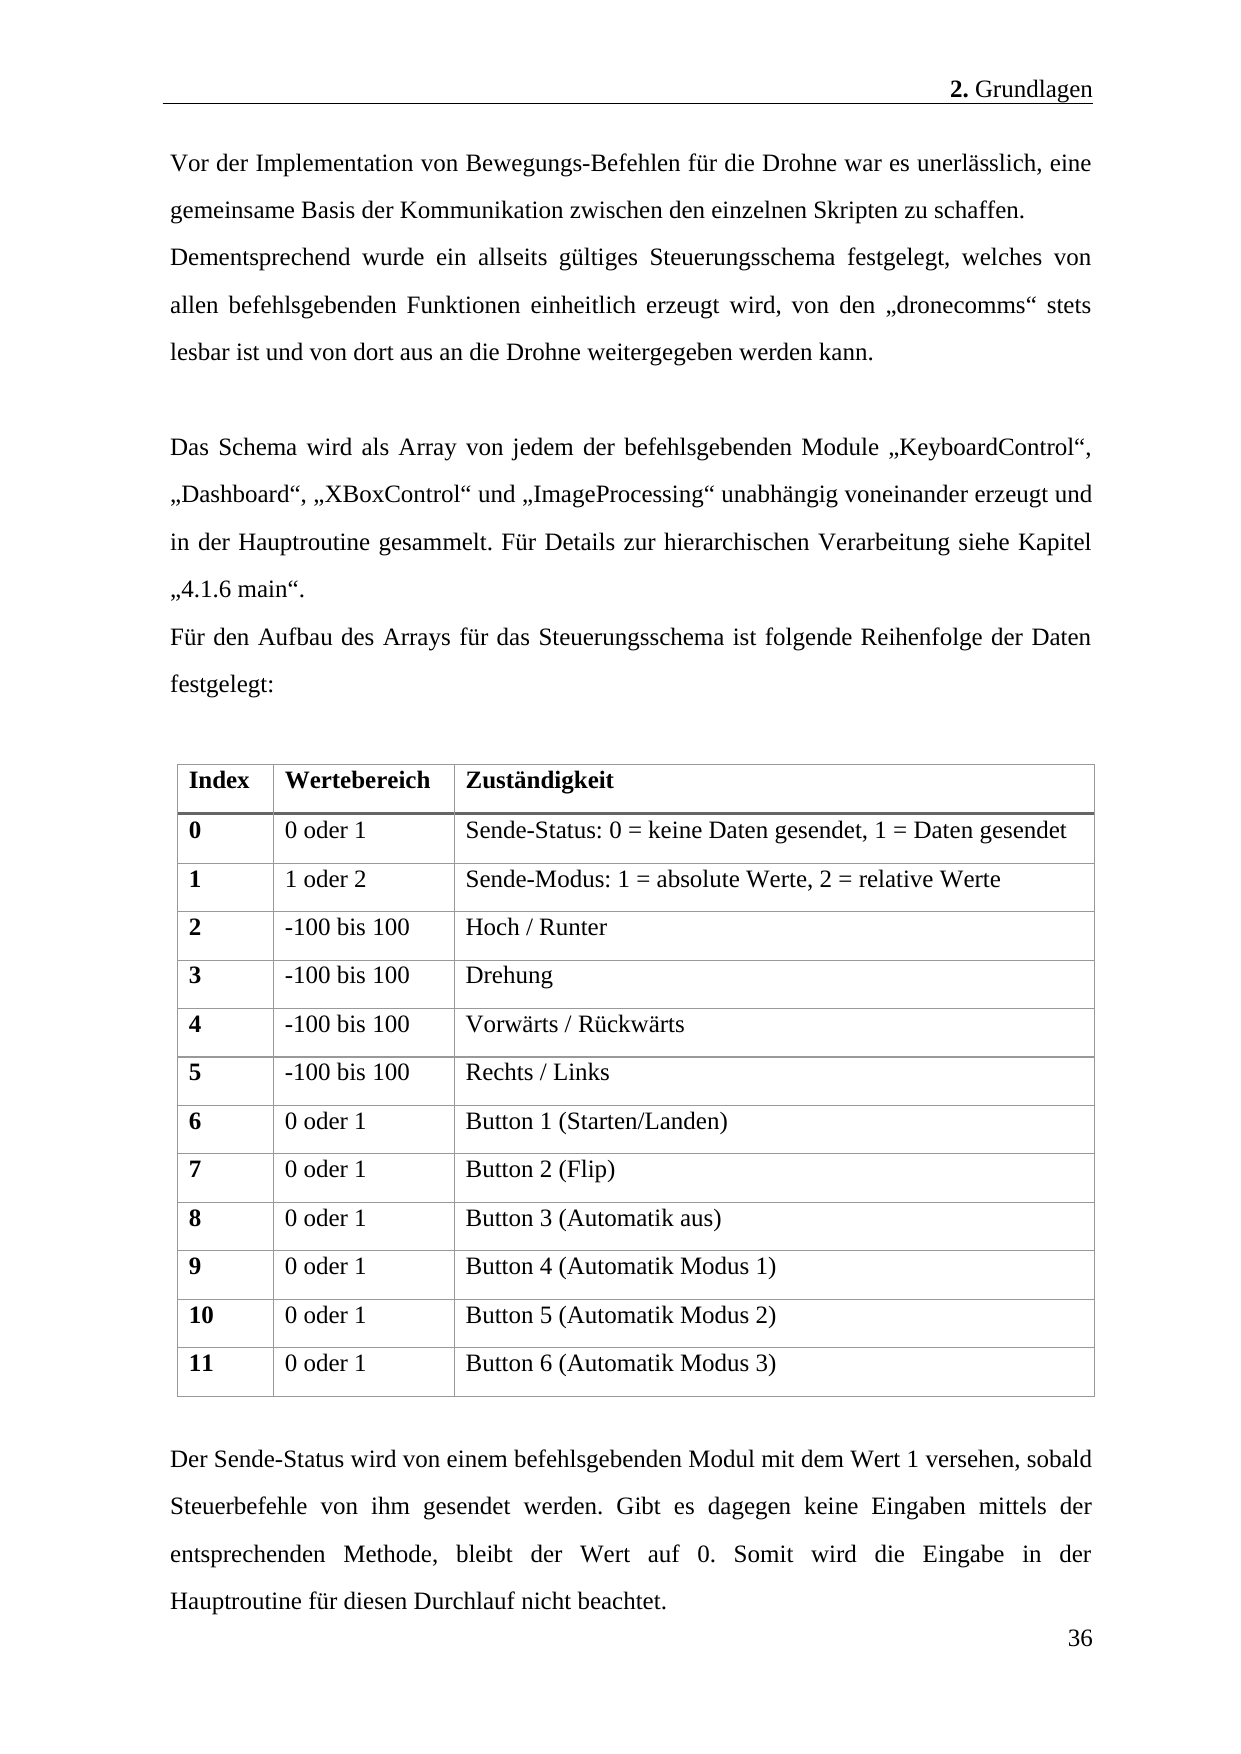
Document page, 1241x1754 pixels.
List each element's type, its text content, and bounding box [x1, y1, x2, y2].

table_cell Rechts / Links [455, 1058, 1094, 1105]
table_cell 5 [178, 1058, 273, 1105]
table_cell Sende-Modus: 1 = absolute Werte, 2 = relative Werte [455, 864, 1094, 911]
table_header Wertebereich [274, 765, 454, 812]
table_cell Button 6 (Automatik Modus 3) [455, 1348, 1094, 1396]
text Das Schema wird als Array von jedem der befehlsgebenden Module „KeyboardControl“, „Dashboard“, „XBoxControl“ und „ImageProcessing“ unabhängig voneinander erzeugt und in der Hauptroutine gesammelt. Für Details zur hierarchischen Verarbeitung siehe Kapitel „4.1.6 main“. [170, 432, 1093, 603]
table_cell 7 [178, 1154, 273, 1202]
table_cell 1 oder 2 [274, 864, 454, 911]
table_cell Button 1 (Starten/Landen) [455, 1106, 1094, 1153]
text Dementsprechend wurde ein allseits gültiges Steuerungsschema festgelegt, welches von allen befehlsgebenden Funktionen einheitlich erzeugt wird, von den „dronecomms“ stets lesbar ist und von dort aus an die Drohne weitergegeben werden kann. [170, 242, 1093, 366]
table_cell Button 5 (Automatik Modus 2) [455, 1300, 1094, 1347]
table_cell 0 oder 1 [274, 1154, 454, 1202]
text Der Sende-Status wird von einem befehlsgebenden Modul mit dem Wert 1 versehen, sobald Steuerbefehle von ihm gesendet werden. Gibt es dagegen keine Eingaben mittels der entsprechenden Methode, bleibt der Wert auf 0. Somit wird die Eingabe in der Hauptroutine für diesen Durchlauf nicht beachtet. [170, 1444, 1093, 1615]
table_cell -100 bis 100 [274, 912, 454, 959]
table_cell 0 oder 1 [274, 1106, 454, 1153]
table_cell 6 [178, 1106, 273, 1153]
table_cell Drehung [455, 961, 1094, 1008]
text Für den Aufbau des Arrays für das Steuerungsschema ist folgende Reihenfolge der Daten festgelegt: [170, 622, 1093, 698]
table_cell 0 oder 1 [274, 1251, 454, 1299]
table_cell 8 [178, 1203, 273, 1250]
table_header Index [178, 765, 273, 812]
table_cell 0 oder 1 [274, 815, 454, 863]
text Vor der Implementation von Bewegungs-Befehlen für die Drohne war es unerlässlich, eine gemeinsame Basis der Kommunikation zwischen den einzelnen Skripten zu schaffen. [170, 148, 1093, 224]
table_cell -100 bis 100 [274, 1009, 454, 1056]
table_cell 0 oder 1 [274, 1203, 454, 1250]
table_cell 1 [178, 864, 273, 911]
table_cell 10 [178, 1300, 273, 1347]
table_cell Hoch / Runter [455, 912, 1094, 959]
table_cell Sende-Status: 0 = keine Daten gesendet, 1 = Daten gesendet [455, 815, 1094, 863]
table_header Zuständigkeit [455, 765, 1094, 812]
table_cell 3 [178, 961, 273, 1008]
table_cell 11 [178, 1348, 273, 1396]
table_cell -100 bis 100 [274, 961, 454, 1008]
table_cell 0 oder 1 [274, 1300, 454, 1347]
table_cell Button 4 (Automatik Modus 1) [455, 1251, 1094, 1299]
table_cell Vorwärts / Rückwärts [455, 1009, 1094, 1056]
table_cell 9 [178, 1251, 273, 1299]
table_cell 0 [178, 815, 273, 863]
table_cell 4 [178, 1009, 273, 1056]
table_cell 0 oder 1 [274, 1348, 454, 1396]
table_cell Button 3 (Automatik aus) [455, 1203, 1094, 1250]
table_cell 2 [178, 912, 273, 959]
table_cell -100 bis 100 [274, 1058, 454, 1105]
table_cell Button 2 (Flip) [455, 1154, 1094, 1202]
